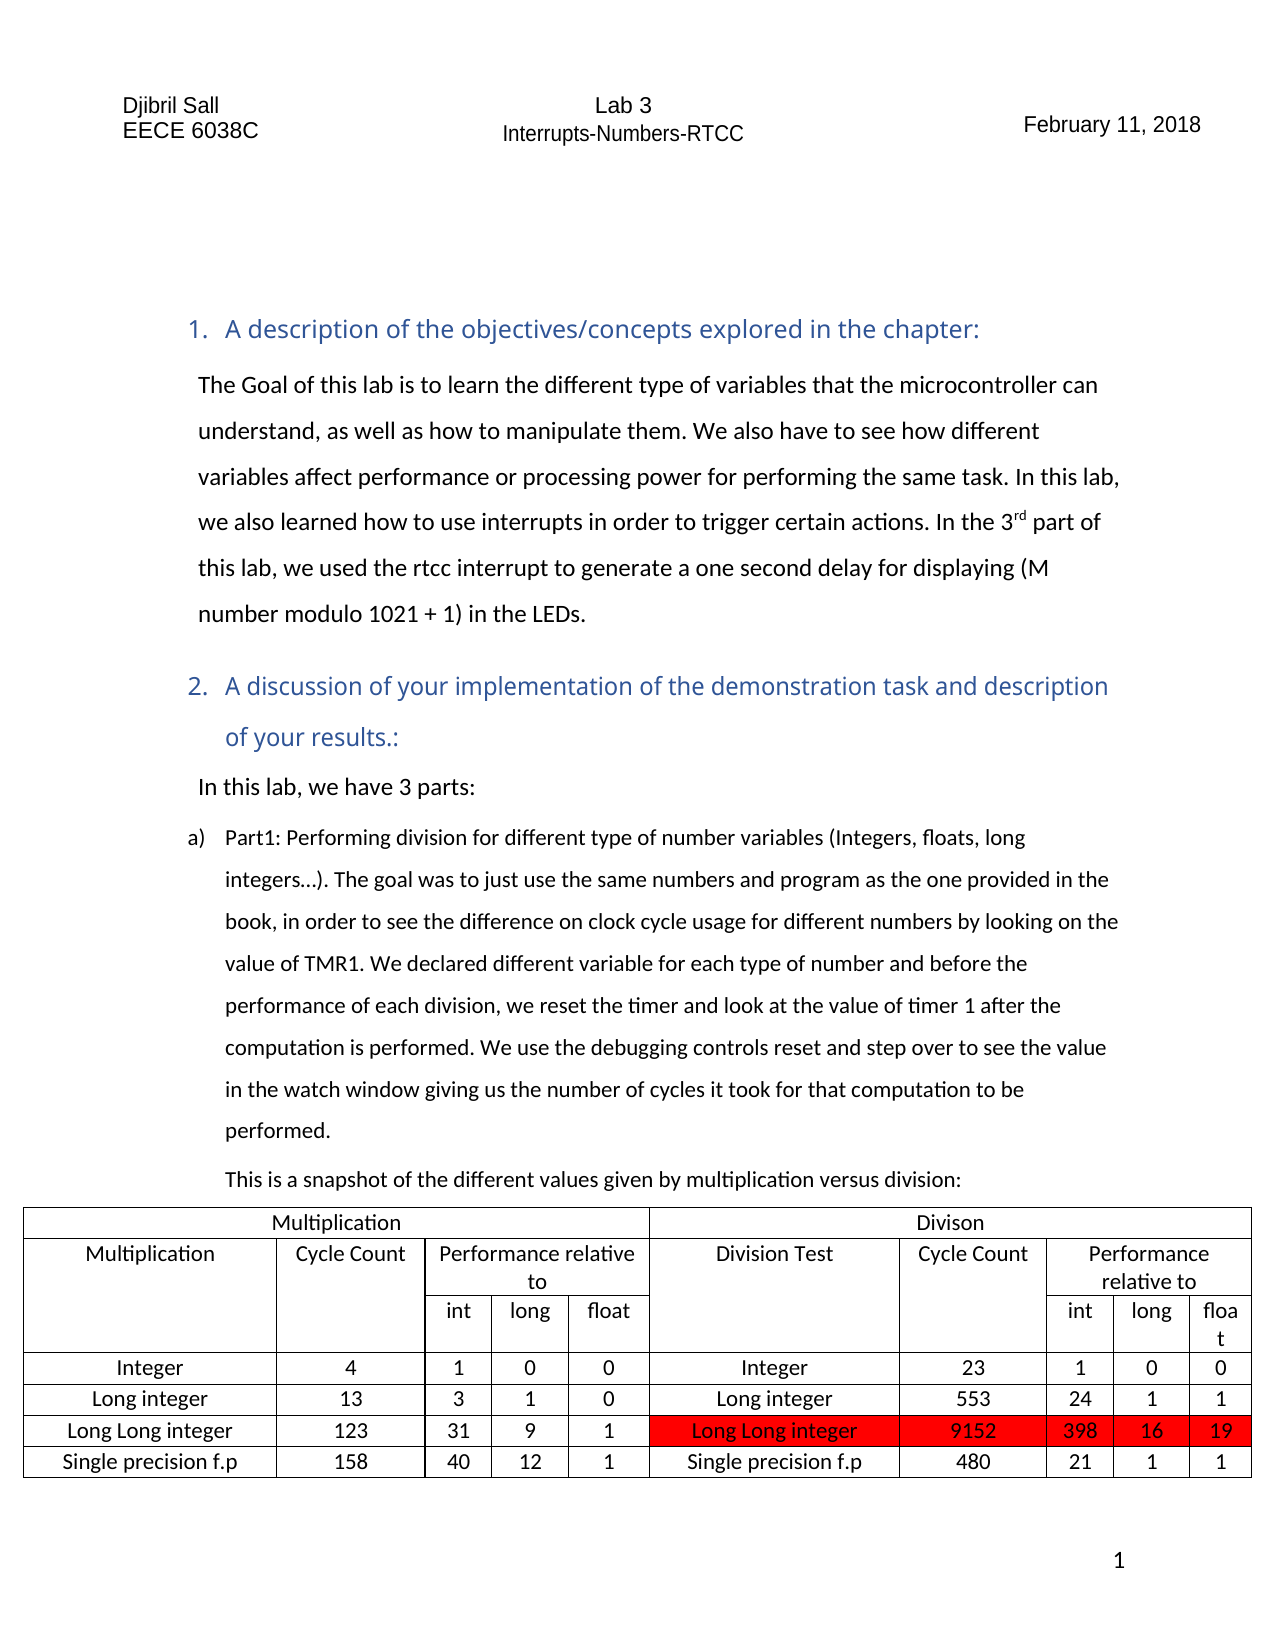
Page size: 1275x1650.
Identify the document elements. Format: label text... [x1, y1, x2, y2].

table_cell Cycle Count [277, 1239, 424, 1352]
table_cell Cycle Count [900, 1239, 1046, 1352]
table_cell 0 [1114, 1353, 1189, 1383]
table_cell 1 [1190, 1385, 1251, 1415]
table_cell 1 [492, 1385, 568, 1415]
list This is a snapshot of the different values given by multiplication versus division: [225, 1165, 1125, 1193]
table_cell Long integer [24, 1385, 276, 1415]
table_cell 24 [1047, 1385, 1113, 1415]
table_header Multiplication [24, 1208, 649, 1238]
table_cell float [1190, 1296, 1251, 1352]
table_cell 1 [569, 1416, 649, 1446]
text In this lab, we have 3 parts: [198, 771, 1125, 801]
list The Goal of this lab is to learn the different type of variables that the microcontroller can understand, as well as how to manipulate them. We also have to see how different variables affect performance or processing power for performing the same task. In this lab, we also learned how to use interrupts in order to trigger certain actions. In the 3rd part of this lab, we used the rtcc interrupt to generate a one second delay for displaying (M number modulo 1021 + 1) in the LEDs. [198, 369, 1125, 628]
table_cell 1 [1190, 1447, 1251, 1477]
table_cell 23 [900, 1353, 1046, 1383]
table_cell 21 [1047, 1447, 1113, 1477]
table_cell long [492, 1296, 568, 1352]
table_cell 0 [1190, 1353, 1251, 1383]
table_cell 9152 [900, 1416, 1046, 1446]
table_cell 0 [569, 1385, 649, 1415]
table_cell 13 [277, 1385, 424, 1415]
table_cell Division Test [650, 1239, 899, 1352]
table_cell 1 [426, 1353, 491, 1383]
table_cell Single precision f.p [24, 1447, 276, 1477]
table_cell 1 [1114, 1385, 1189, 1415]
table_cell Long Long integer [650, 1416, 899, 1446]
table_cell Performance relative to [1047, 1239, 1251, 1295]
table_cell 398 [1047, 1416, 1113, 1446]
table_cell Integer [24, 1353, 276, 1383]
table_cell 480 [900, 1447, 1046, 1477]
table_cell 1 [1114, 1447, 1189, 1477]
table_cell int [1047, 1296, 1113, 1352]
table_cell Single precision f.p [650, 1447, 899, 1477]
table_cell 4 [277, 1353, 424, 1383]
table_cell 16 [1114, 1416, 1189, 1446]
table_cell Multiplication [24, 1239, 276, 1352]
table_cell 553 [900, 1385, 1046, 1415]
table_cell Integer [650, 1353, 899, 1383]
table_cell 9 [492, 1416, 568, 1446]
table_cell 19 [1190, 1416, 1251, 1446]
table_cell float [569, 1296, 649, 1352]
table_cell 40 [426, 1447, 491, 1477]
subtitle A discussion of your implementation of the demonstration task and description of your results.: [187, 669, 1125, 754]
table_cell 0 [569, 1353, 649, 1383]
table_cell int [426, 1296, 491, 1352]
table_cell Long Long integer [24, 1416, 276, 1446]
table_cell 12 [492, 1447, 568, 1477]
table_cell Long integer [650, 1385, 899, 1415]
table_header Divison [650, 1208, 1251, 1238]
table_cell 0 [492, 1353, 568, 1383]
subtitle A description of the objectives/concepts explored in the chapter: [187, 312, 1125, 346]
table_cell 123 [277, 1416, 424, 1446]
table_cell 1 [569, 1447, 649, 1477]
table_cell long [1114, 1296, 1189, 1352]
table_cell 3 [426, 1385, 491, 1415]
table_cell 1 [1047, 1353, 1113, 1383]
table_cell Performance relative to [426, 1239, 649, 1295]
table_cell 31 [426, 1416, 491, 1446]
list Part1: Performing division for different type of number variables (Integers, floats, long integers…). The goal was to just use the same numbers and program as the one provided in the book, in order to see the difference on clock cycle usage for different numbers by looking on the value of TMR1. We declared different variable for each type of number and before the performance of each division, we reset the timer and look at the value of timer 1 after the computation is performed. We use the debugging controls reset and step over to see the value in the watch window giving us the number of cycles it took for that computation to be performed. [187, 823, 1125, 1145]
table_cell 158 [277, 1447, 424, 1477]
